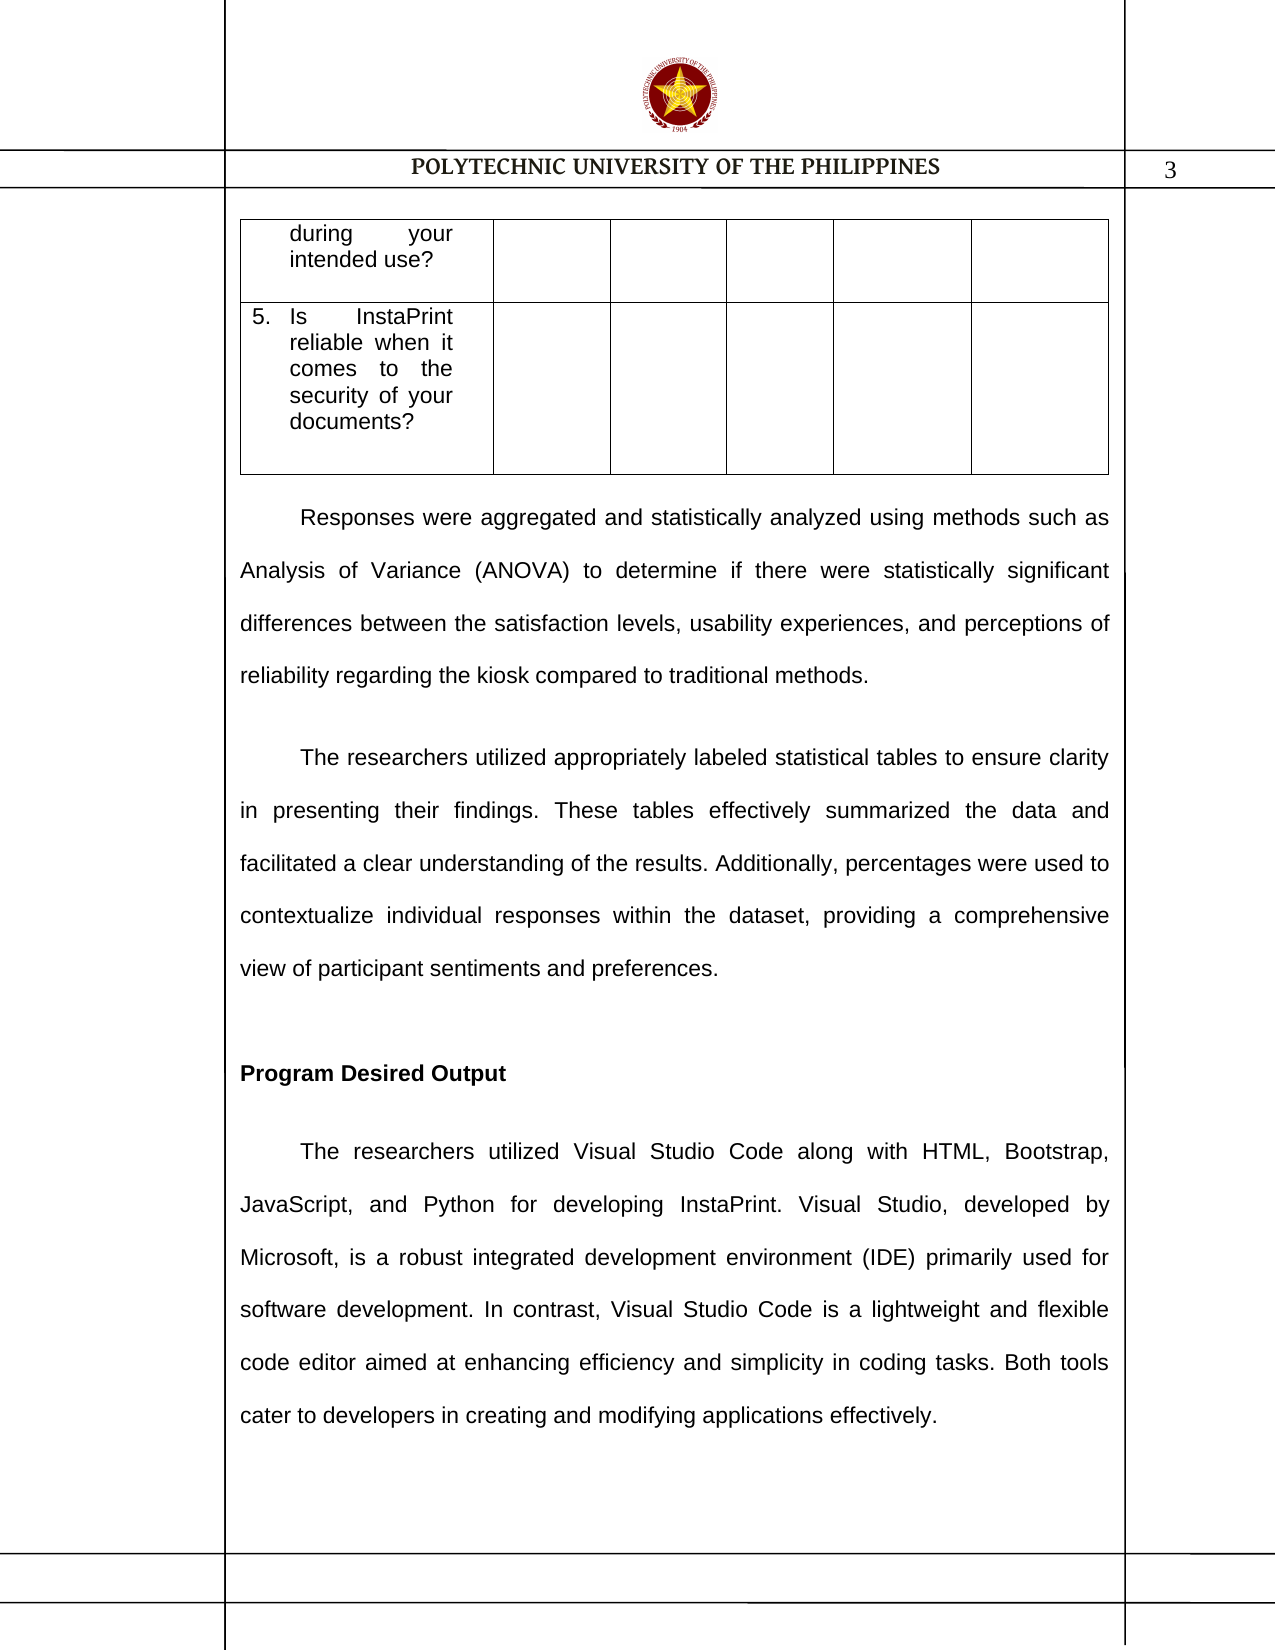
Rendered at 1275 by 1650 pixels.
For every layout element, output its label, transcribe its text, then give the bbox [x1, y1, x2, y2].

table_cell [611, 220, 726, 302]
table_cell [494, 303, 610, 474]
table_cell [834, 303, 971, 474]
table_cell [494, 220, 610, 302]
table_cell Is InstaPrint reliable when it comes to the security of your documents? [241, 303, 493, 474]
text The researchers utilized Visual Studio Code along with HTML, Bootstrap, JavaScript, and Python for developing InstaPrint. Visual Studio, developed by Microsoft, is a robust integrated development environment (IDE) primarily used for software development. In contrast, Visual Studio Code is a lightweight and flexible code editor aimed at enhancing efficiency and simplicity in coding tasks. Both tools cater to developers in creating and modifying applications effectively. [240, 1138, 1110, 1428]
table_cell [727, 220, 833, 302]
table_cell [972, 303, 1108, 474]
table_cell [834, 220, 971, 302]
text Responses were aggregated and statistically analyzed using methods such as Analysis of Variance (ANOVA) to determine if there were statistically significant differences between the satisfaction levels, usability experiences, and perceptions of reliability regarding the kiosk compared to traditional methods. [240, 504, 1110, 689]
text Program Desired Output [240, 1060, 1110, 1087]
table_cell [972, 220, 1108, 302]
table_cell [727, 303, 833, 474]
picture [642, 57, 718, 133]
text The researchers utilized appropriately labeled statistical tables to ensure clarity in presenting their findings. These tables effectively summarized the data and facilitated a clear understanding of the results. Additionally, percentages were used to contextualize individual responses within the dataset, providing a comprehensive view of participant sentiments and preferences. [240, 744, 1110, 981]
table_cell How reliable is InstaPrint when it comes to its uptime and availability during your intended use? [241, 220, 493, 302]
table_cell [611, 303, 726, 474]
